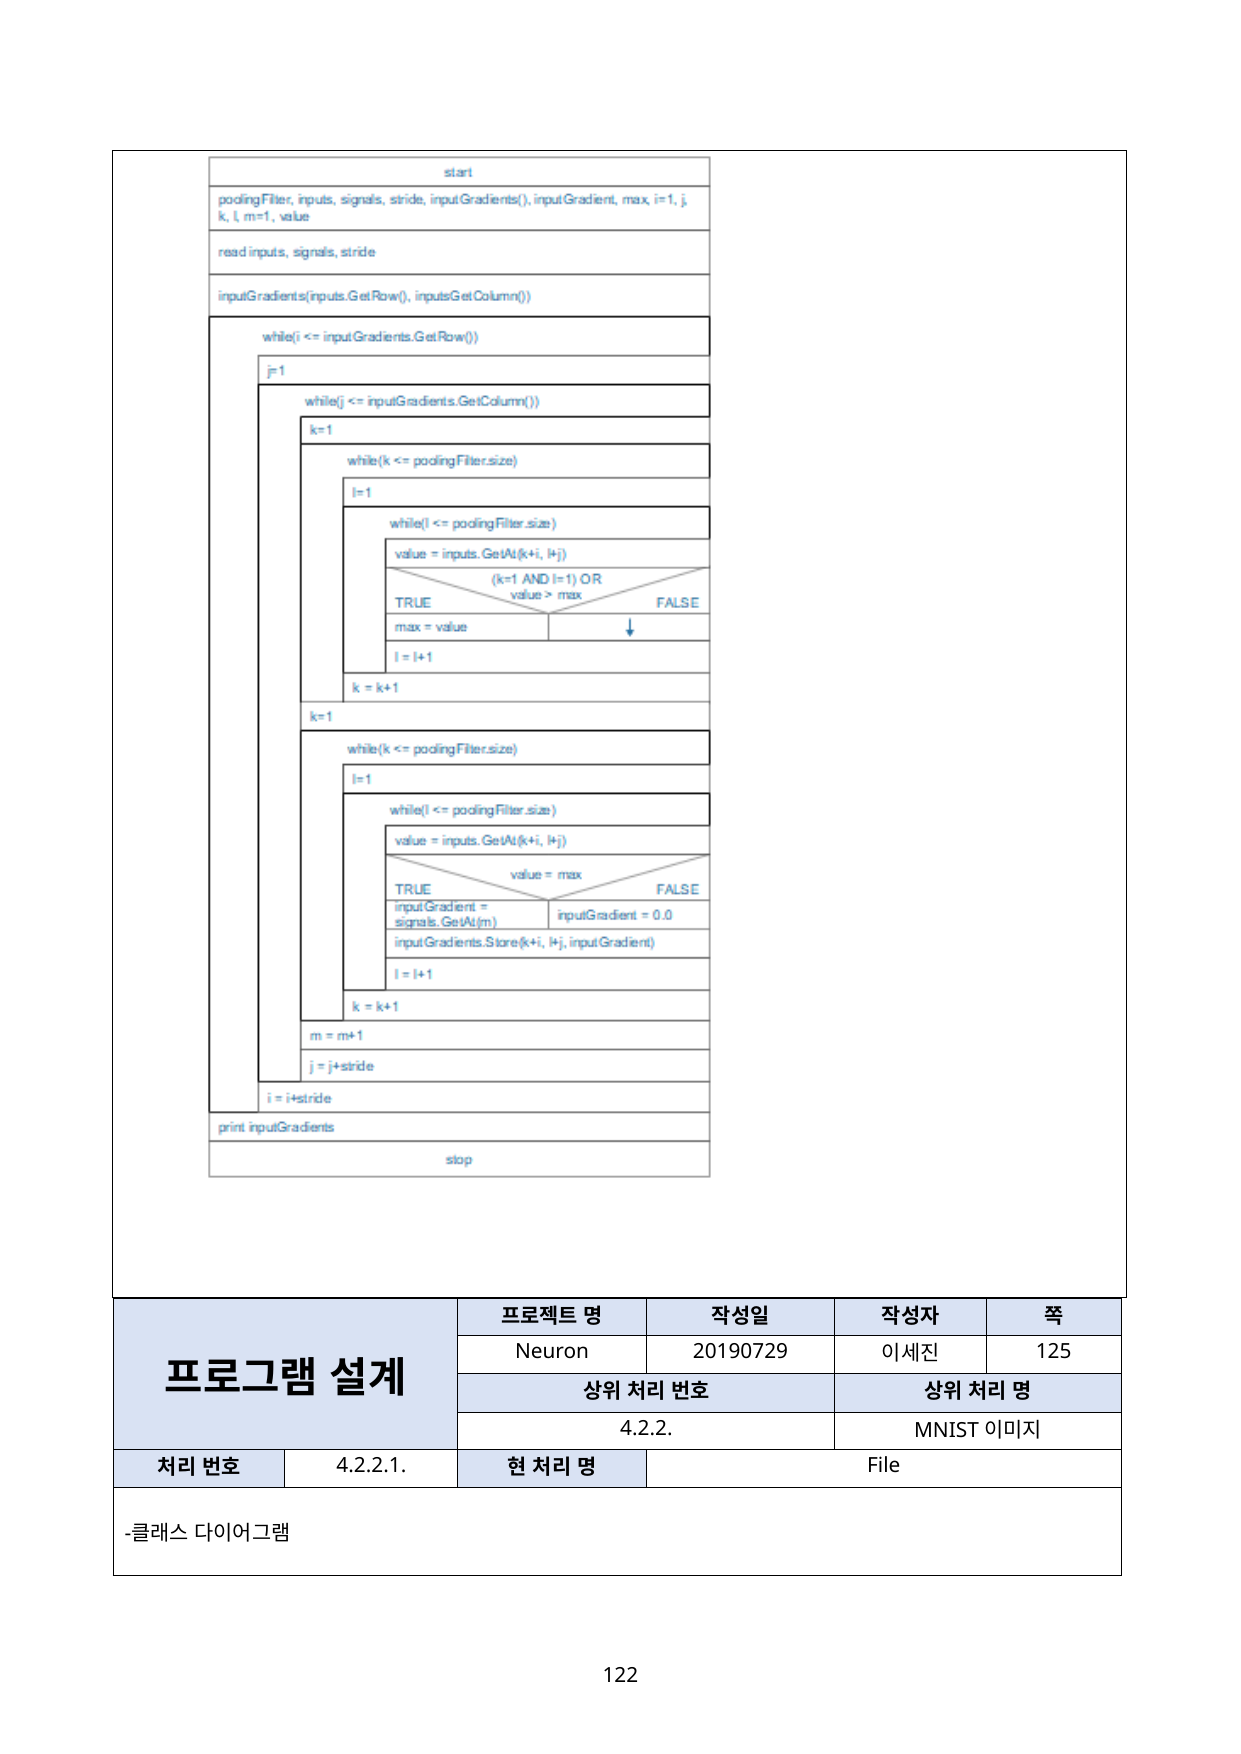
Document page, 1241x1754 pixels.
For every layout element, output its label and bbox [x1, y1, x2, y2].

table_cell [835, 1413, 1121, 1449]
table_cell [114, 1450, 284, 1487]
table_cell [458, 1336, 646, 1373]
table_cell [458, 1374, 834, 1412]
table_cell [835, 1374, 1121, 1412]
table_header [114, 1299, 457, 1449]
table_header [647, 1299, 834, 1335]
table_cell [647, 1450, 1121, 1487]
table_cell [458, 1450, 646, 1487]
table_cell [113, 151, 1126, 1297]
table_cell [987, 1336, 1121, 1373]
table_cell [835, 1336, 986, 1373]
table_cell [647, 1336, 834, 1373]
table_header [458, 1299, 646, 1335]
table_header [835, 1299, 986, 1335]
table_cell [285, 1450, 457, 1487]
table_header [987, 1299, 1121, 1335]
picture [207, 151, 716, 1183]
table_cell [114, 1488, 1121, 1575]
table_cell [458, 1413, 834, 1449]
